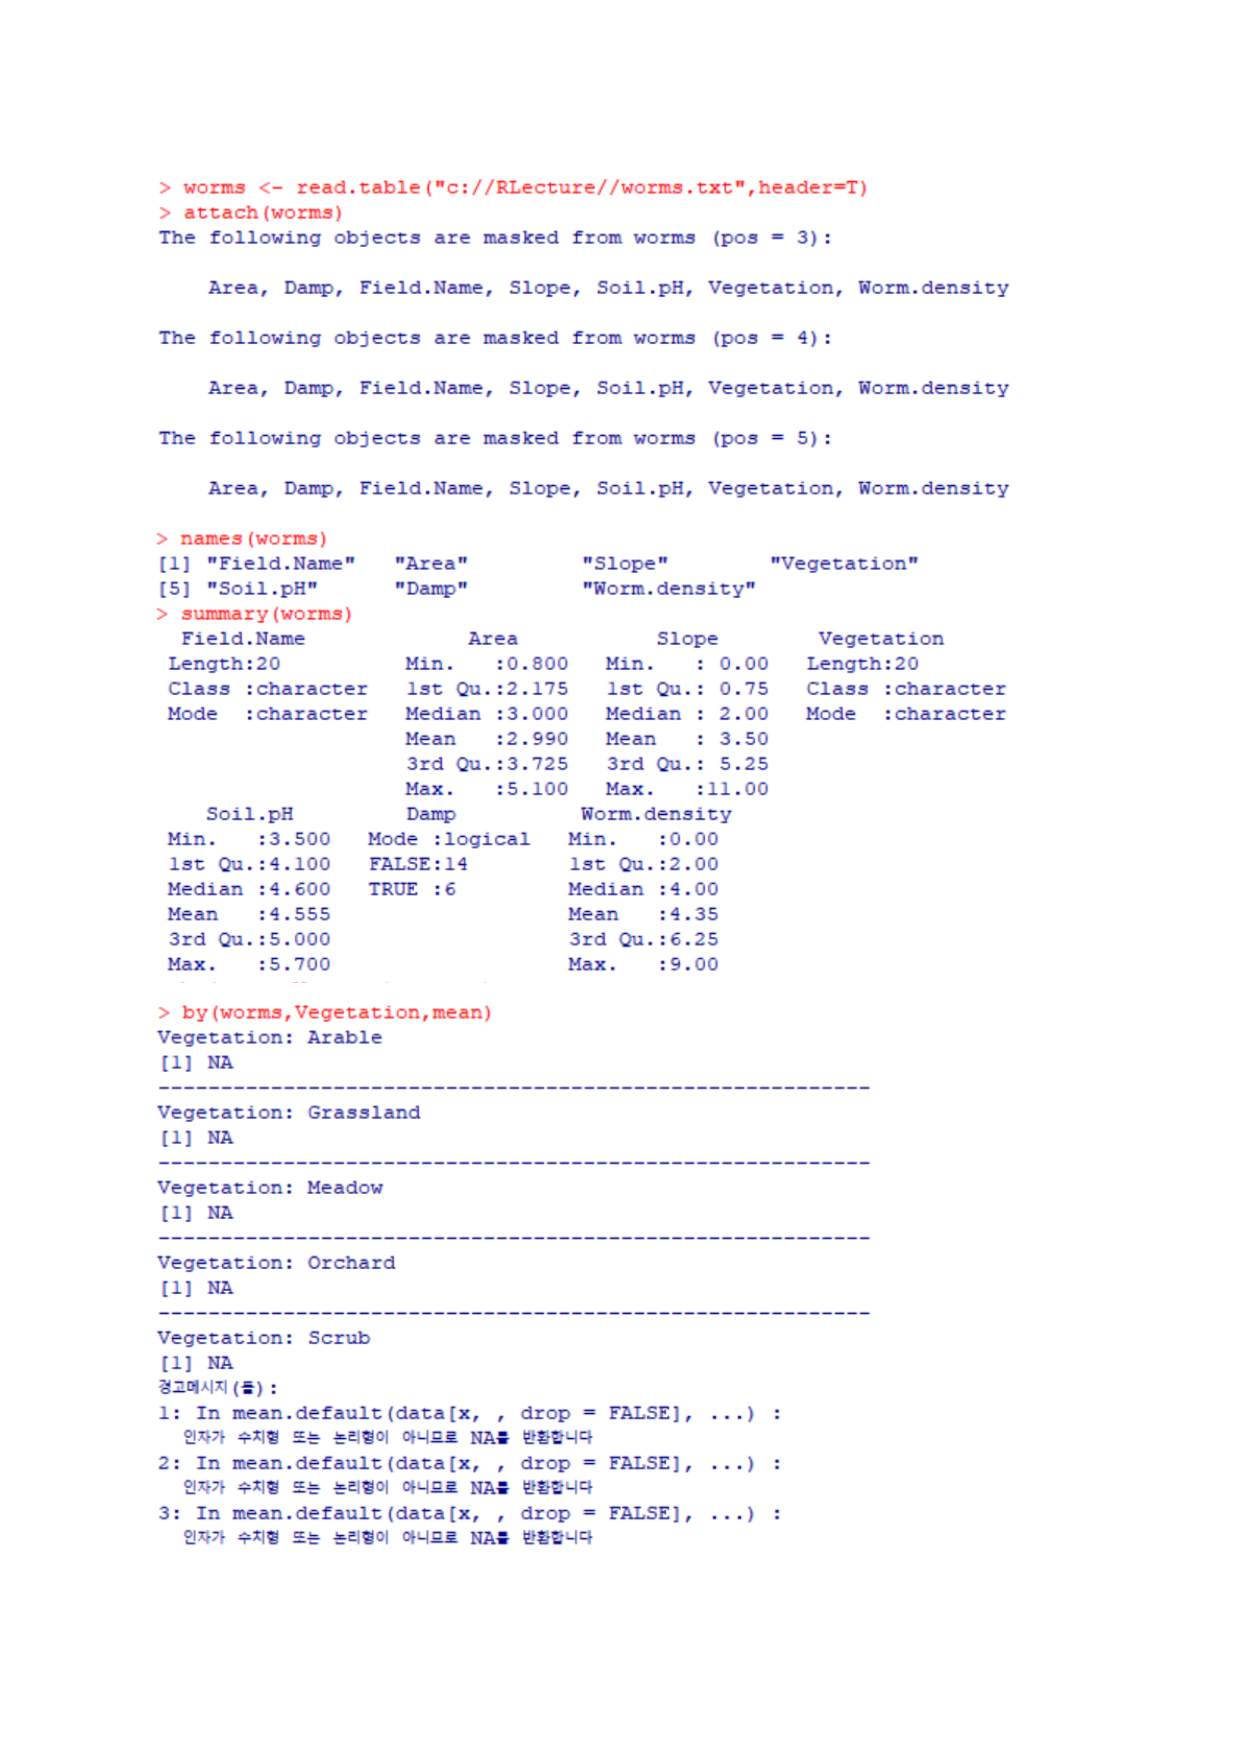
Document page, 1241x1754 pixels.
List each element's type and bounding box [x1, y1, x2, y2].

picture [150, 1001, 986, 1559]
picture [150, 526, 1045, 983]
picture [150, 177, 1077, 508]
